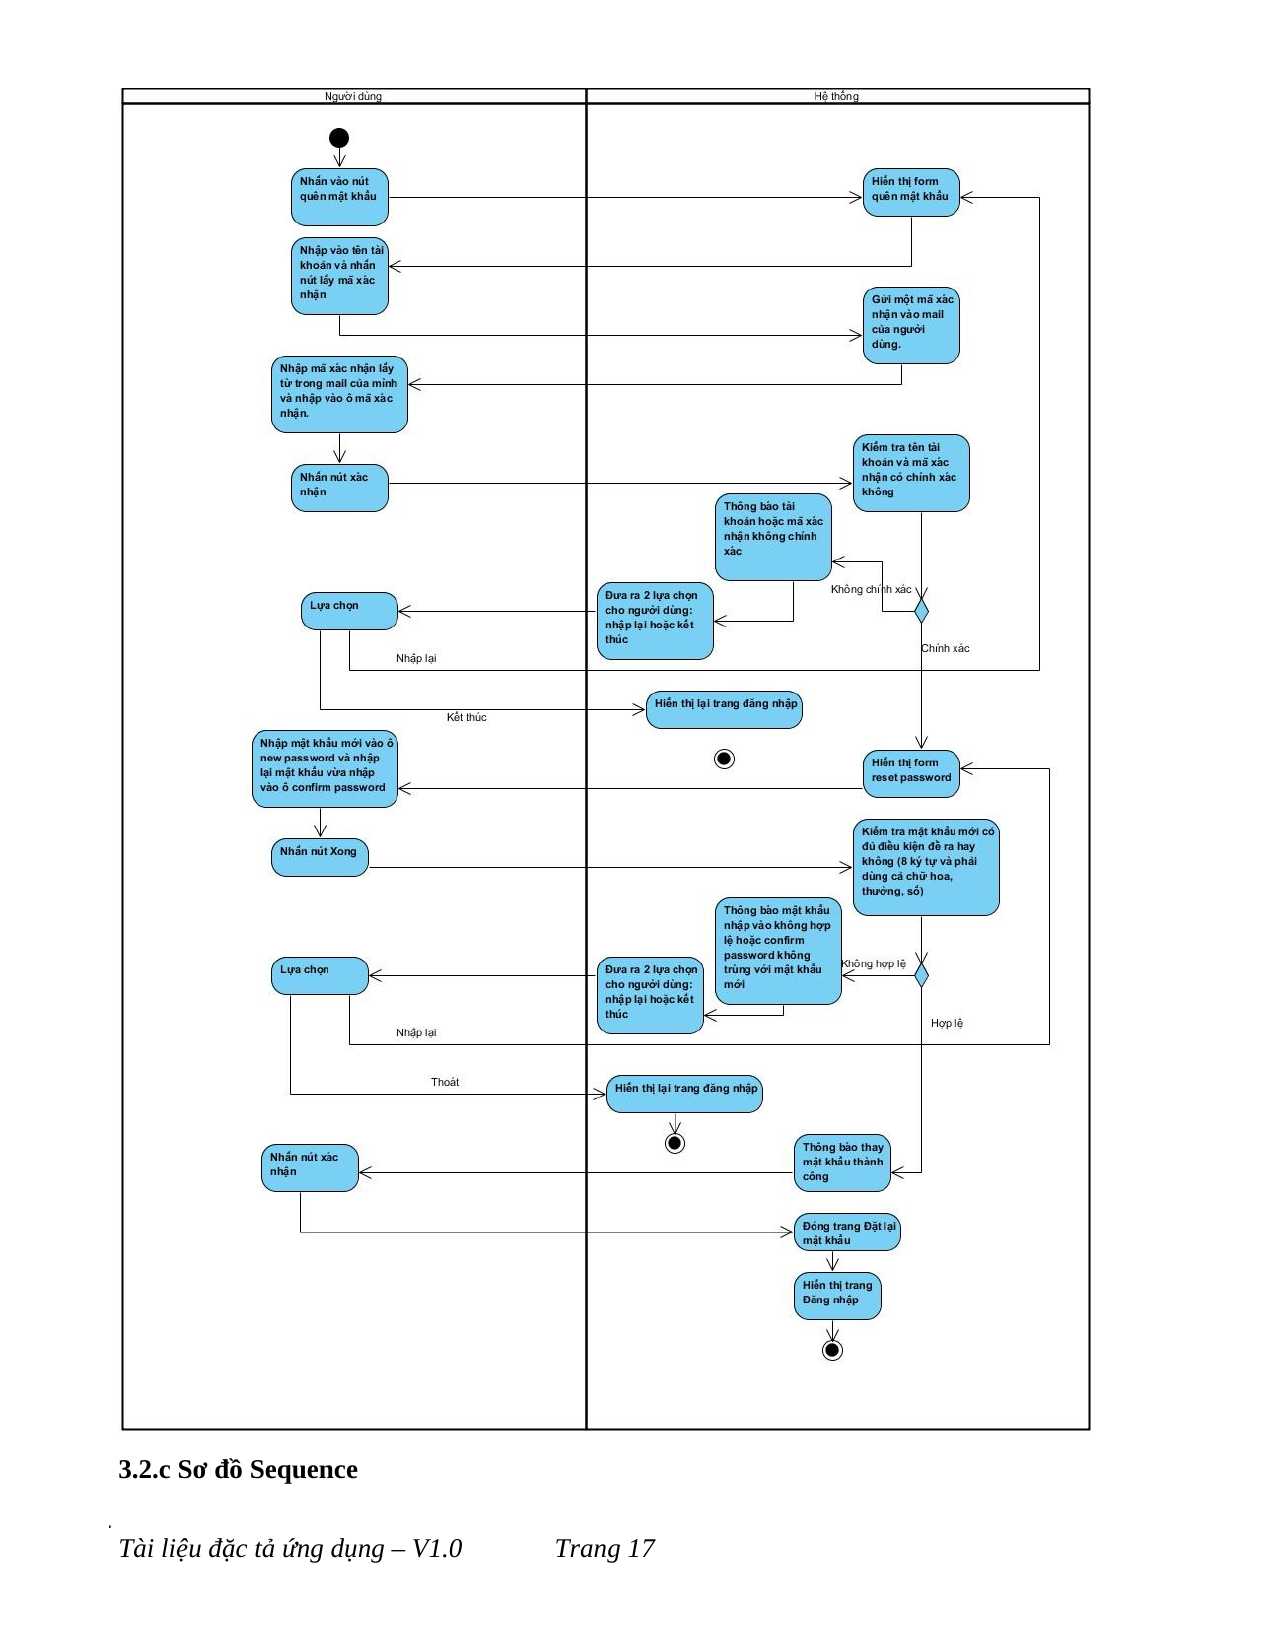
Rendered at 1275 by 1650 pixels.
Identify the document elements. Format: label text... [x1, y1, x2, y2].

text 3.2.c Sơ đồ Sequence [118, 1453, 1186, 1484]
picture [118, 88, 1094, 1434]
